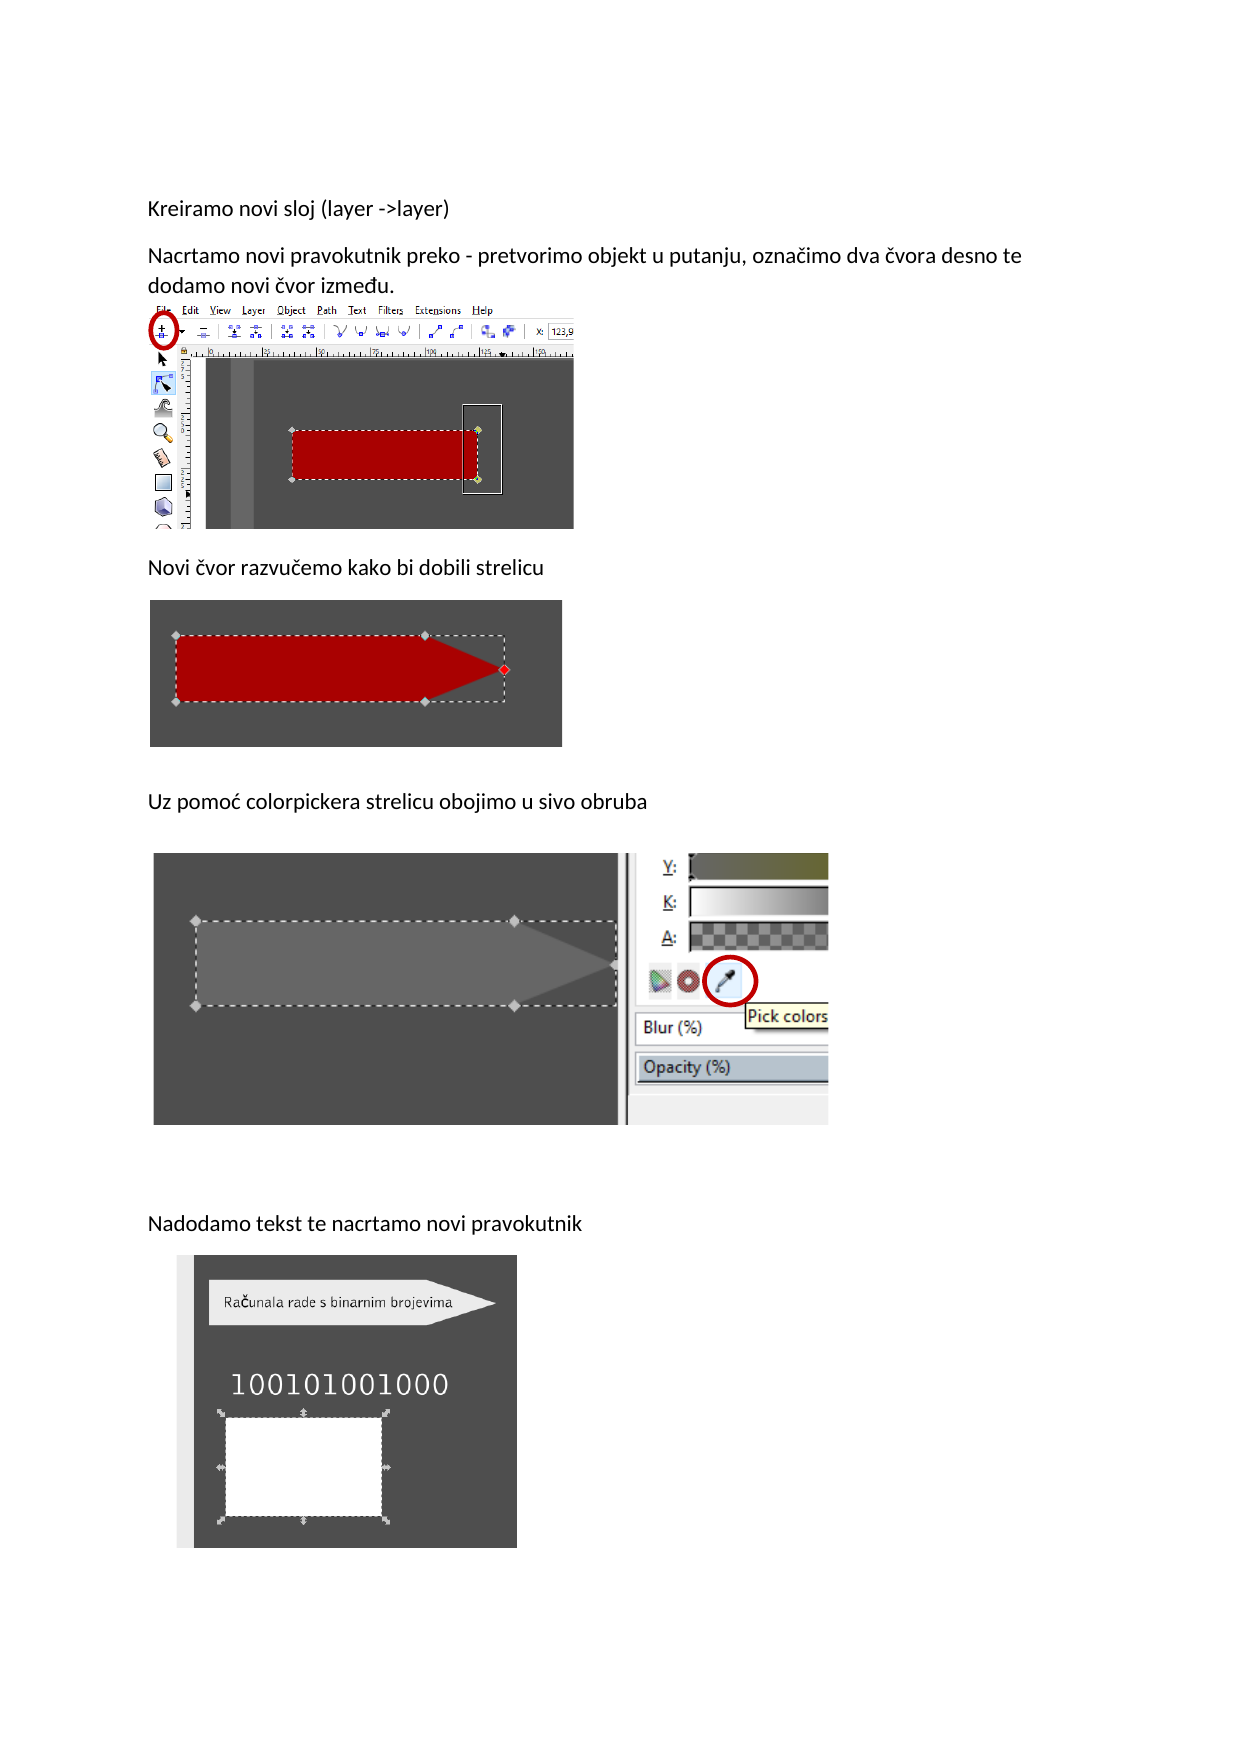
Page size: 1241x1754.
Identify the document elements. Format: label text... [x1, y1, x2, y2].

picture [176, 1255, 517, 1548]
picture [154, 316, 174, 345]
text Novi čvor razvučemo kako bi dobili strelicu [148, 553, 1093, 581]
text Nacrtamo novi pravokutnik preko - pretvorimo objekt u putanju, označimo dva čvora desno te dodamo novi čvor između. [148, 241, 1093, 299]
text Uz pomoć colorpickera strelicu obojimo u sivo obruba [148, 787, 1093, 815]
picture [150, 600, 563, 747]
picture [153, 853, 829, 1125]
text Nadodamo tekst te nacrtamo novi pravokutnik [148, 1209, 1093, 1237]
text Kreiramo novi sloj (layer ->layer) [148, 194, 1093, 222]
picture [149, 303, 574, 529]
